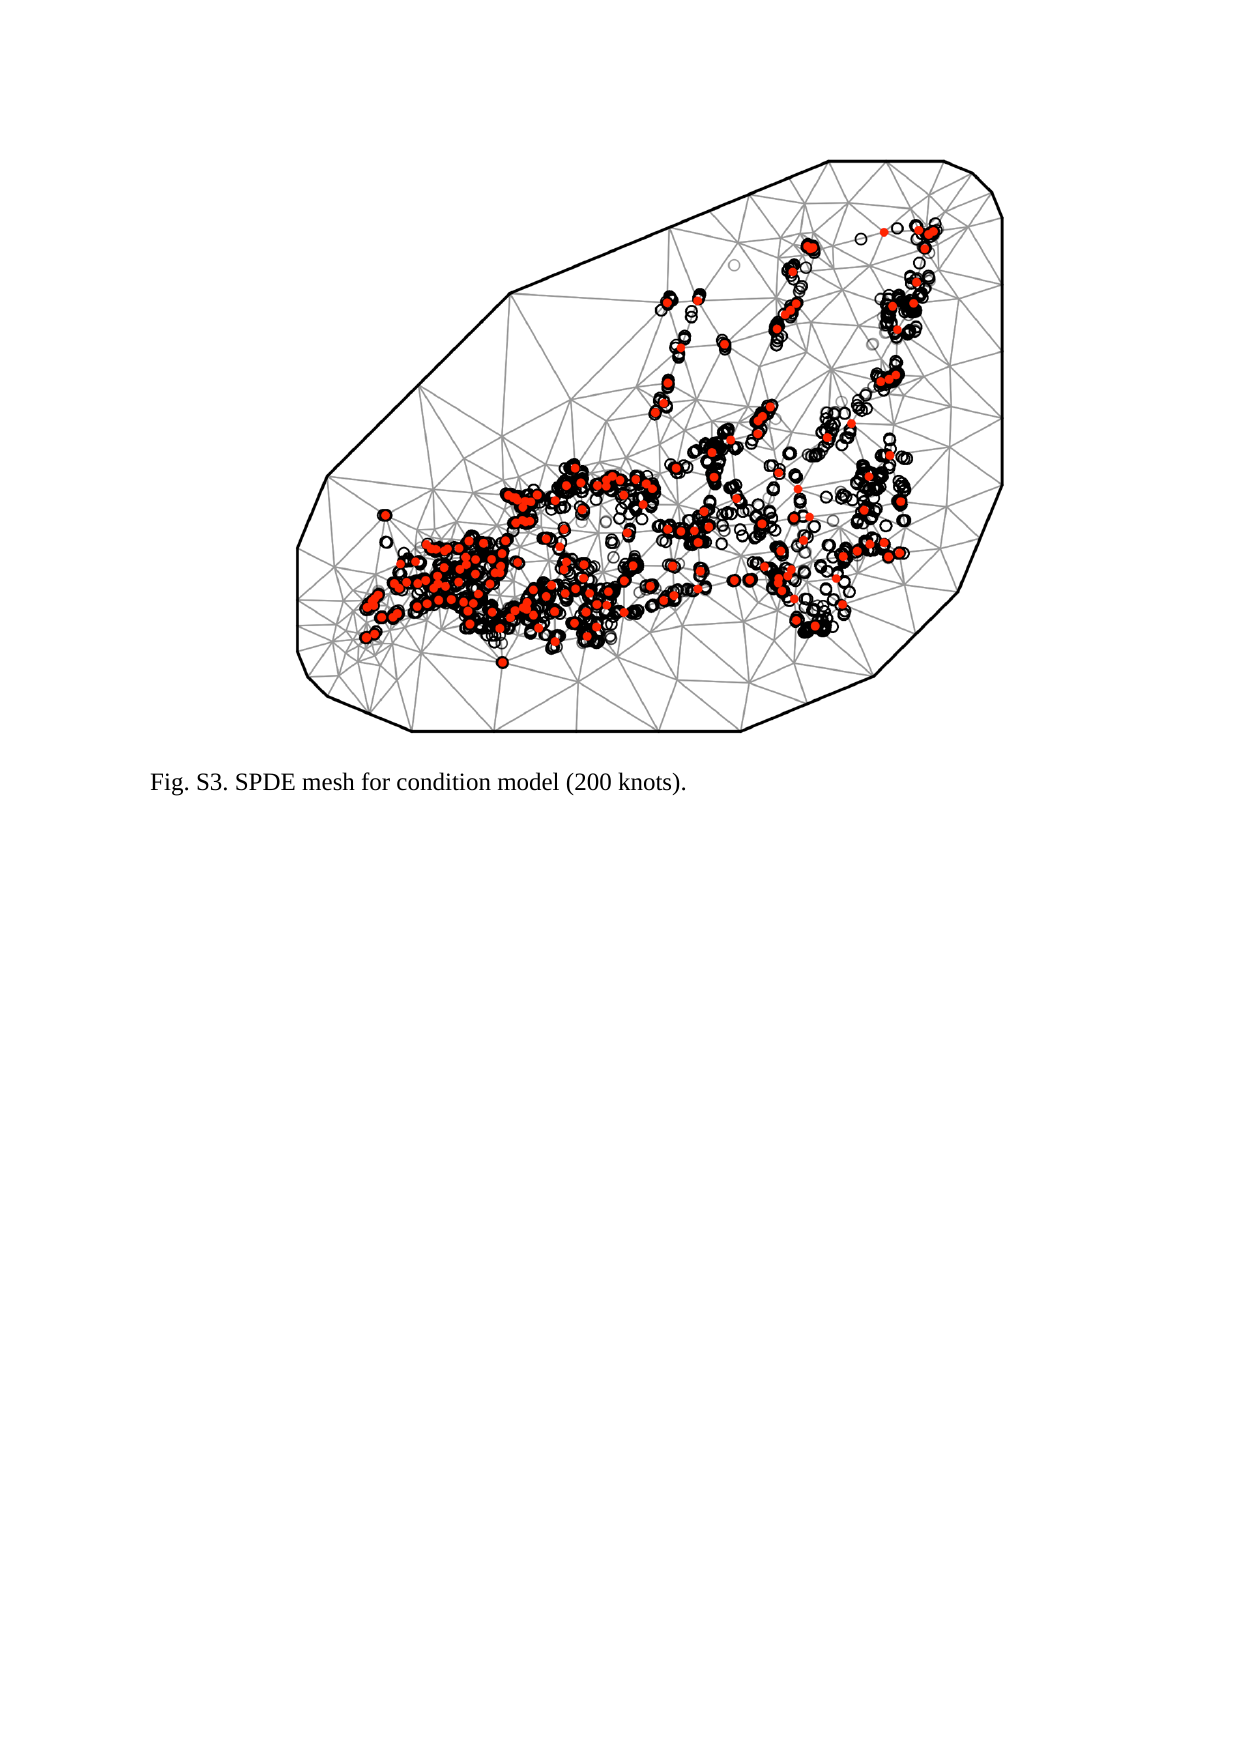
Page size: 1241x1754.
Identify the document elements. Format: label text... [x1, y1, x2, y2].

text Fig. S3. SPDE mesh for condition model (200 knots). [150, 767, 1090, 796]
picture [150, 150, 1091, 739]
